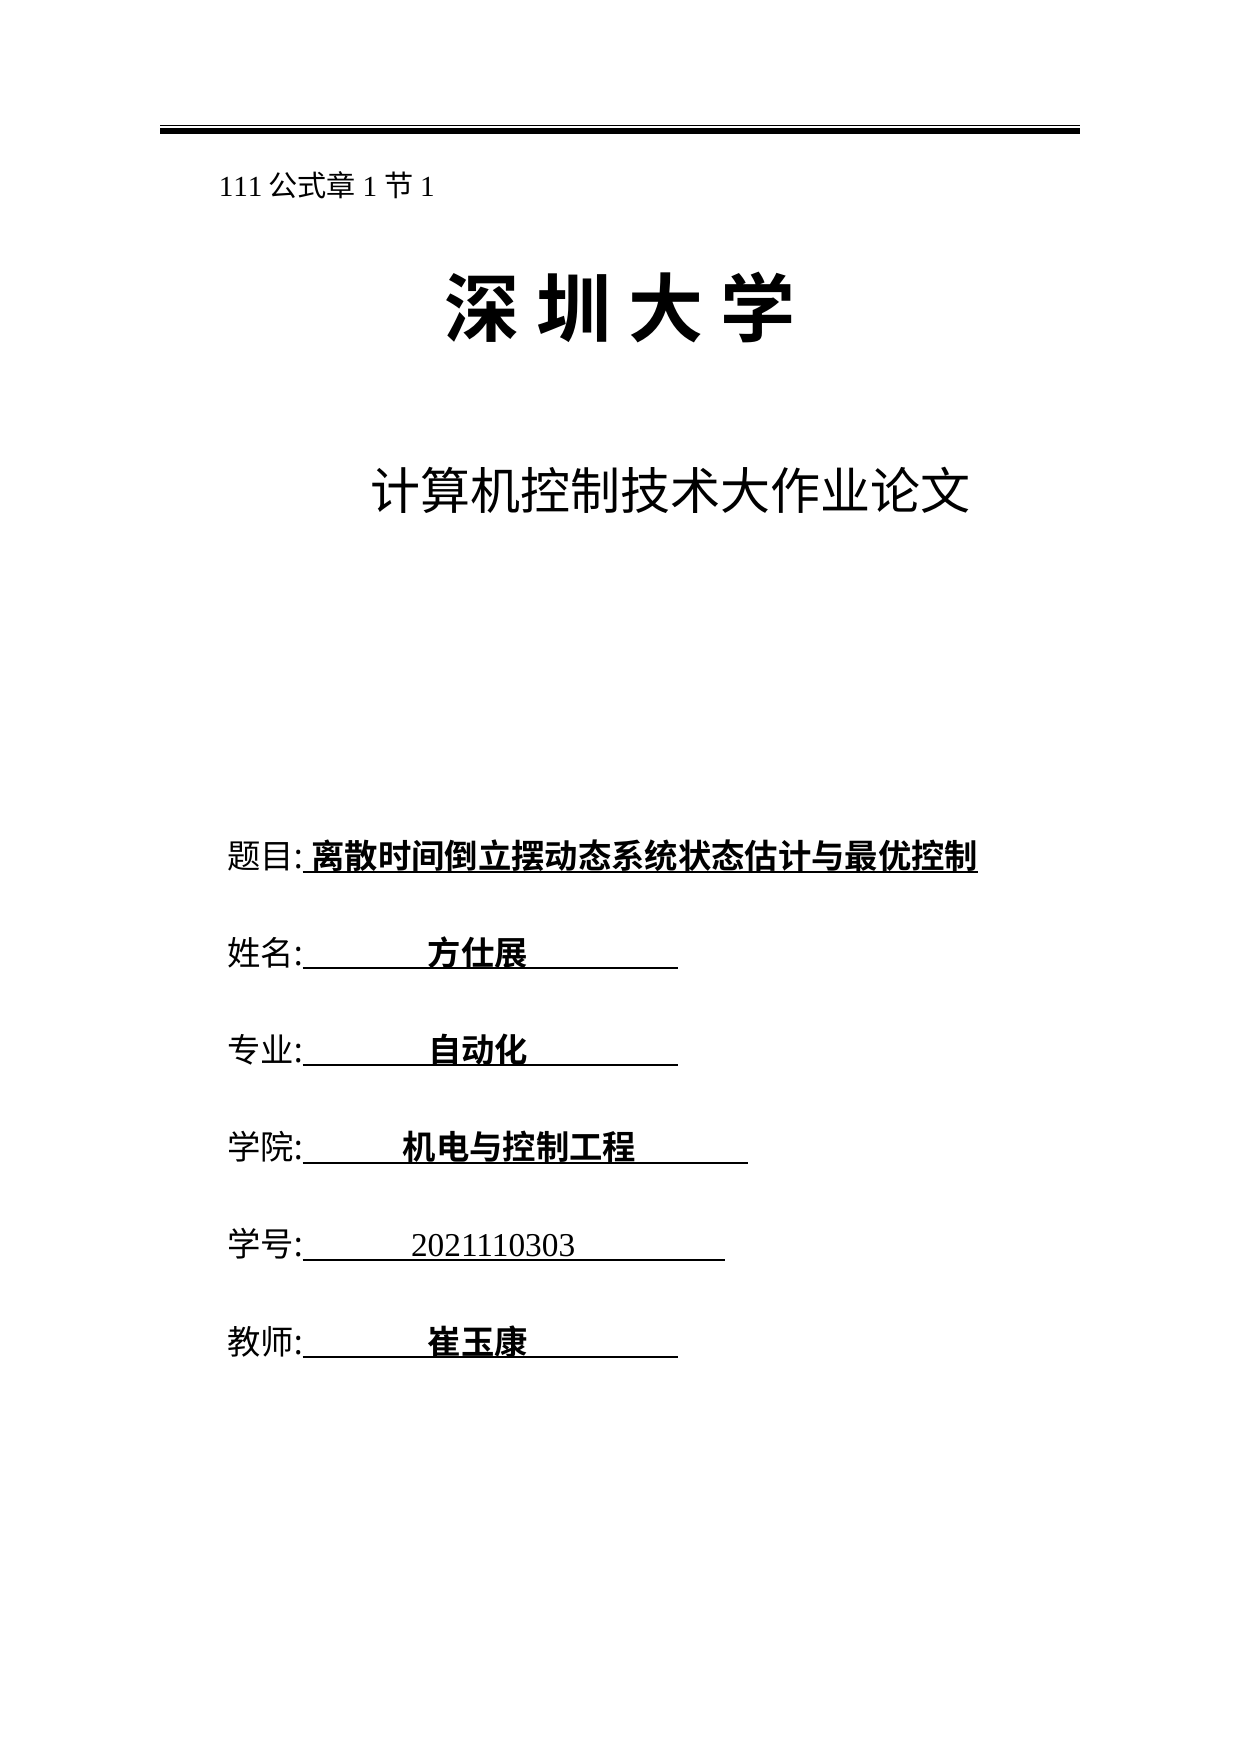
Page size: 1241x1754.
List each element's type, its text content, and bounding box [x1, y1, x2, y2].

text 专业: 自动化 [160, 1024, 1080, 1072]
text 计算机控制技术大作业论文 [160, 452, 1080, 524]
text 深 圳 大 学 [160, 249, 1080, 358]
text 题目: 离散时间倒立摆动态系统状态估计与最优控制 [160, 829, 1080, 878]
text 学号: 2021110303 [160, 1218, 1080, 1267]
text 教师: 崔玉康 [160, 1315, 1080, 1364]
text 学院: 机电与控制工程 [160, 1121, 1080, 1169]
text 姓名: 方仕展 [160, 927, 1080, 975]
